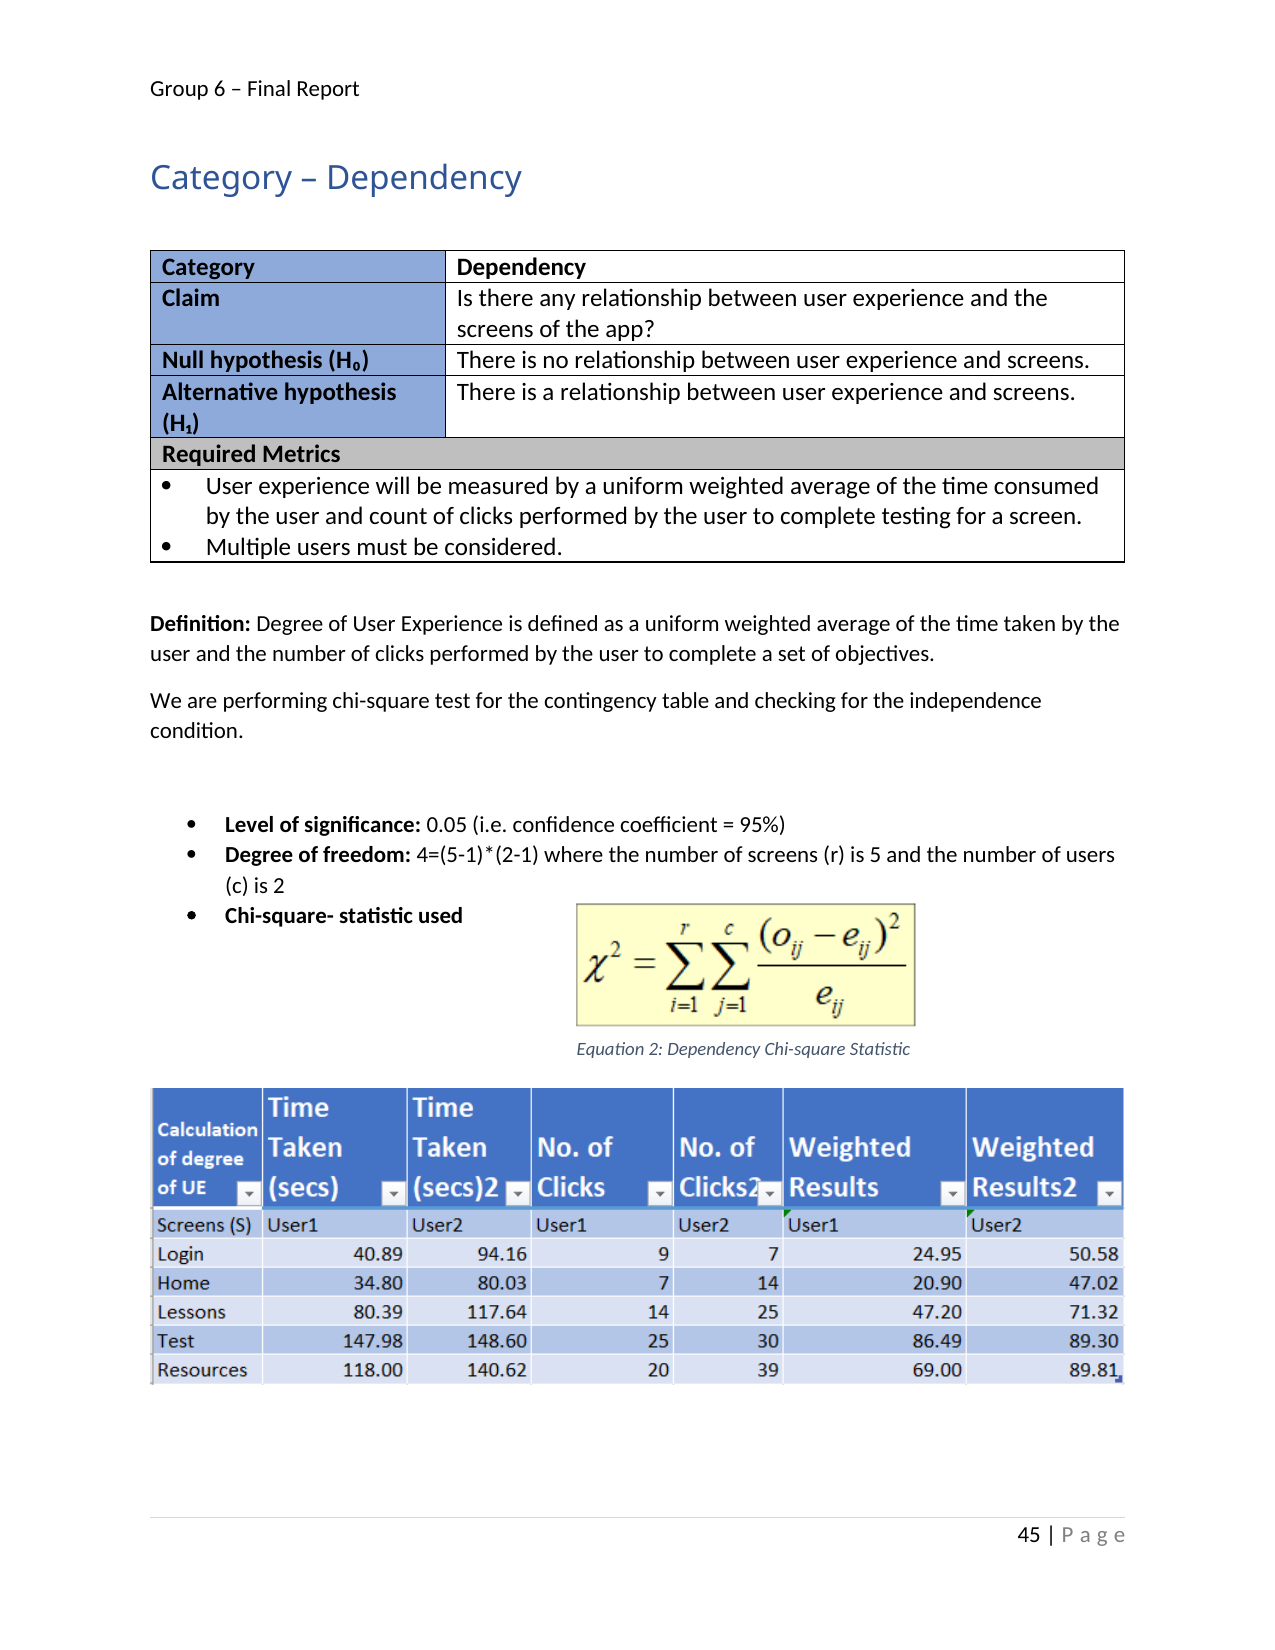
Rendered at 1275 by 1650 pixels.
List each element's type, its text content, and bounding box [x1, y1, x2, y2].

list Degree of freedom: 4=(5-1)*(2-1) where the number of screens (r) is 5 and the number of users (c) is 2 [187, 841, 1125, 899]
table_cell User experience will be measured by a uniform weighted average of the time consumed by the user and count of clicks performed by the user to complete testing for a screen. Multiple users must be considered. [151, 470, 1124, 561]
table_header Dependency [446, 251, 1124, 282]
list Level of significance: 0.05 (i.e. confidence coefficient = 95%) [187, 810, 1125, 838]
table_cell There is no relationship between user experience and screens. [446, 345, 1124, 375]
subtitle Category – Dependency [150, 154, 1125, 199]
list Chi-square- statistic used [187, 901, 1125, 929]
picture [576, 903, 919, 1028]
table_cell Alternative hypothesis (H₁) [151, 376, 445, 437]
table_cell There is a relationship between user experience and screens. [446, 376, 1124, 437]
table_cell Null hypothesis (H₀) [151, 345, 445, 375]
table_header Category [151, 251, 445, 282]
picture [150, 1088, 1125, 1385]
table_cell Claim [151, 283, 445, 344]
text Definition: Degree of User Experience is defined as a uniform weighted average of the time taken by the user and the number of clicks performed by the user to complete a set of objectives. [150, 609, 1125, 668]
table_cell Is there any relationship between user experience and the screens of the app? [446, 283, 1124, 344]
table_cell Required Metrics [151, 438, 1124, 469]
text We are performing chi-square test for the contingency table and checking for the independence condition. [150, 686, 1125, 745]
